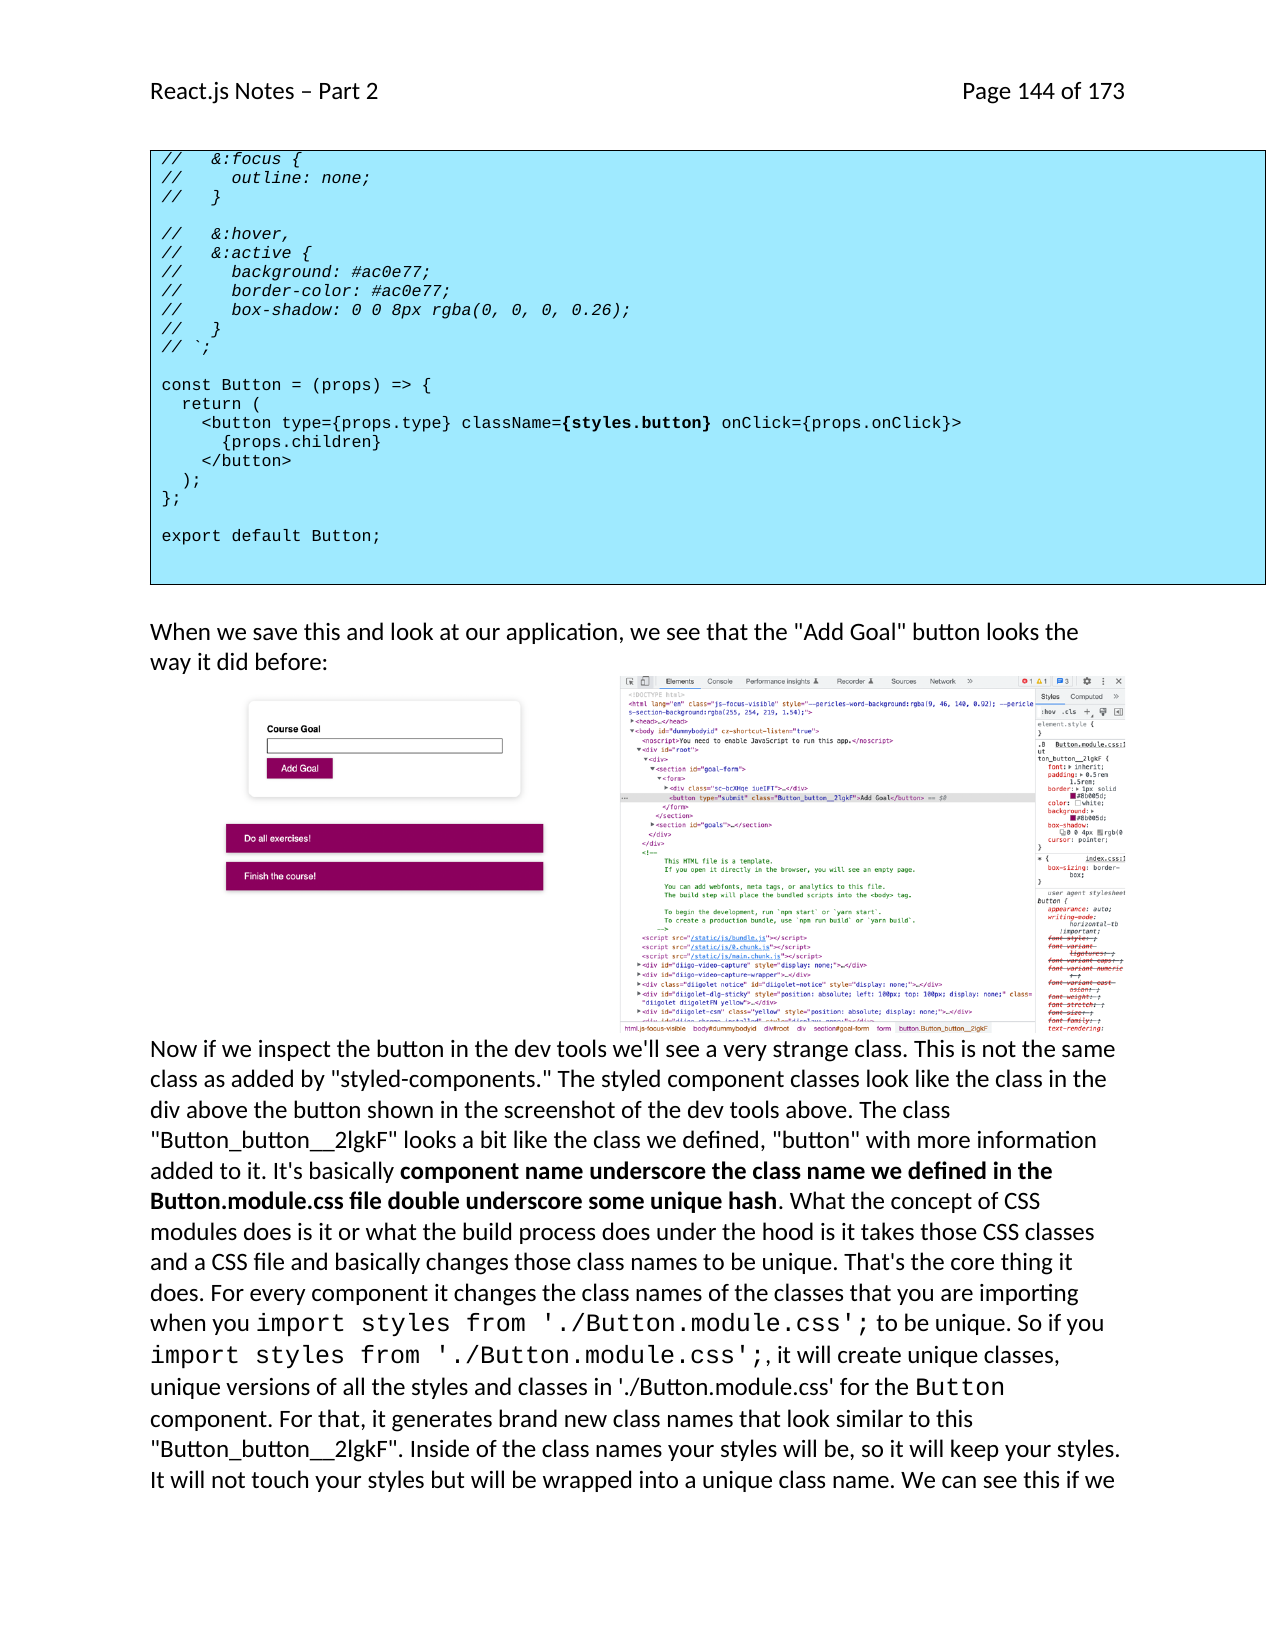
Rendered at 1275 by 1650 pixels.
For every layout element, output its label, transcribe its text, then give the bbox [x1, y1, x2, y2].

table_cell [151, 151, 1265, 584]
picture [150, 676, 1125, 1033]
text When we save this and look at our application, we see that the "Add Goal" button looks the way it did before: [150, 616, 1125, 676]
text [150, 1033, 1125, 1494]
